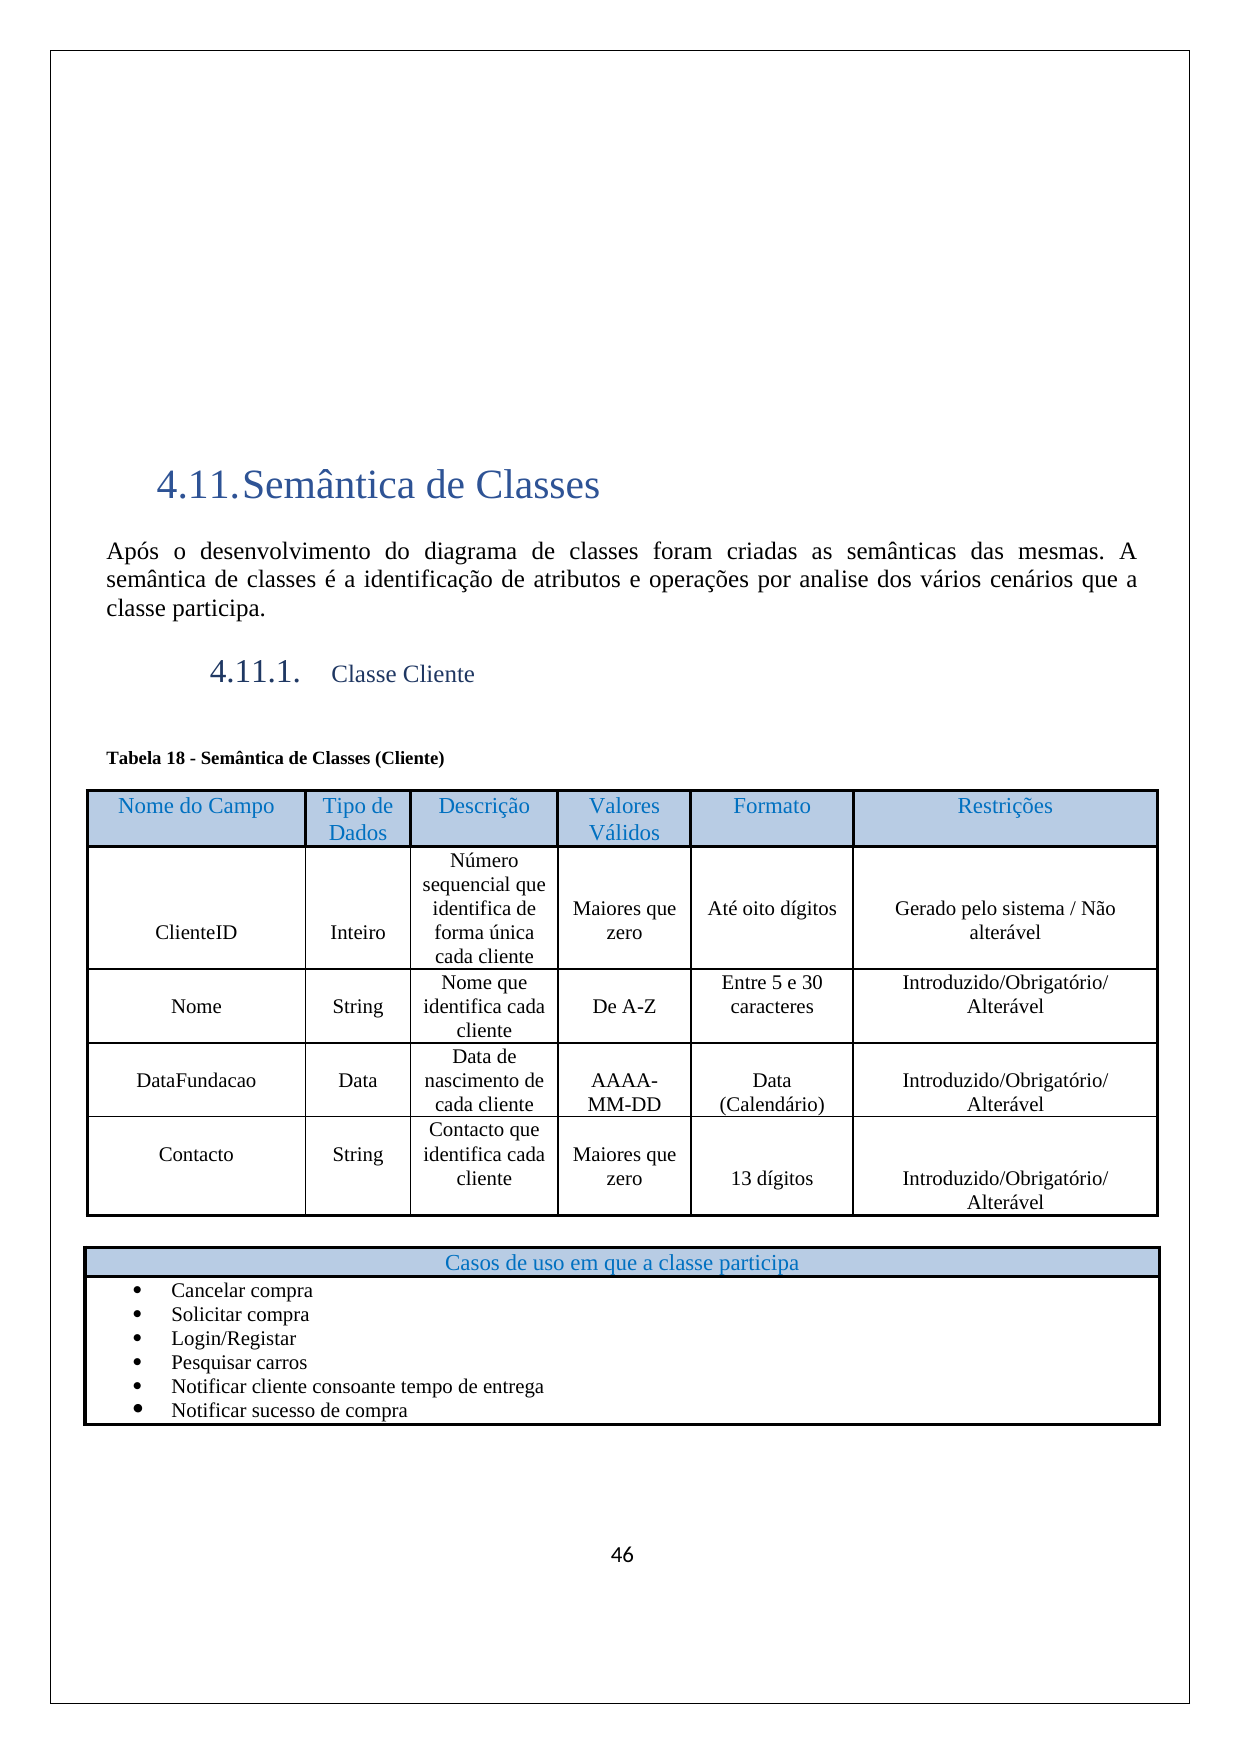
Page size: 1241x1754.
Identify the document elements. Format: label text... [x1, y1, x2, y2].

table_cell Maiores que zero [559, 848, 690, 968]
text Tabela 18 - Semântica de Classes (Cliente) [106, 747, 1138, 768]
table_cell Data (Calendário) [692, 1044, 852, 1116]
table_cell Até oito dígitos [692, 848, 852, 968]
table_cell 13 dígitos [692, 1117, 852, 1214]
subtitle Semântica de Classes [156, 459, 1138, 507]
table_cell Inteiro [306, 848, 410, 968]
table_cell Entre 5 e 30 caracteres [692, 970, 852, 1042]
table_cell String [306, 1117, 410, 1214]
table_cell Nome [89, 970, 305, 1042]
table_header Tipo de Dados [307, 792, 409, 845]
table_header Descrição [412, 792, 556, 845]
table_header Casos de uso em que a classe participa [87, 1249, 1158, 1275]
table_cell Maiores que zero [559, 1117, 690, 1214]
table_cell Introduzido/Obrigatório/Alterável [854, 1044, 1156, 1116]
table_cell AAAA-MM-DD [559, 1044, 690, 1116]
table_cell Número sequencial que identifica de forma única cada cliente [411, 848, 557, 968]
subtitle Classe Cliente [209, 651, 1138, 689]
table_cell String [306, 970, 410, 1042]
table_header Restrições [855, 792, 1156, 845]
table_cell ClienteID [89, 848, 305, 968]
table_cell Gerado pelo sistema / Não alterável [854, 848, 1156, 968]
table_header Nome do Campo [89, 792, 304, 845]
table_cell Introduzido/Obrigatório/Alterável [854, 1117, 1156, 1214]
table_cell Contacto que identifica cada cliente [411, 1117, 557, 1214]
table_cell Nome que identifica cada cliente [411, 970, 557, 1042]
table_header Valores Válidos [559, 792, 689, 845]
table_cell DataFundacao [89, 1044, 305, 1116]
table_cell De A-Z [559, 970, 690, 1042]
table_cell Introduzido/Obrigatório/Alterável [854, 970, 1156, 1042]
table_cell Data de nascimento de cada cliente [411, 1044, 557, 1116]
table_cell Data [306, 1044, 410, 1116]
table_cell Contacto [89, 1117, 305, 1214]
table_cell Cancelar compra Solicitar compra Login/Registar Pesquisar carros Notificar cliente consoante tempo de entrega Notificar sucesso de compra [87, 1278, 1158, 1423]
text Após o desenvolvimento do diagrama de classes foram criadas as semânticas das mesmas. A semântica de classes é a identificação de atributos e operações por analise dos vários cenários que a classe participa. [106, 536, 1138, 622]
table_header Formato [692, 792, 852, 845]
